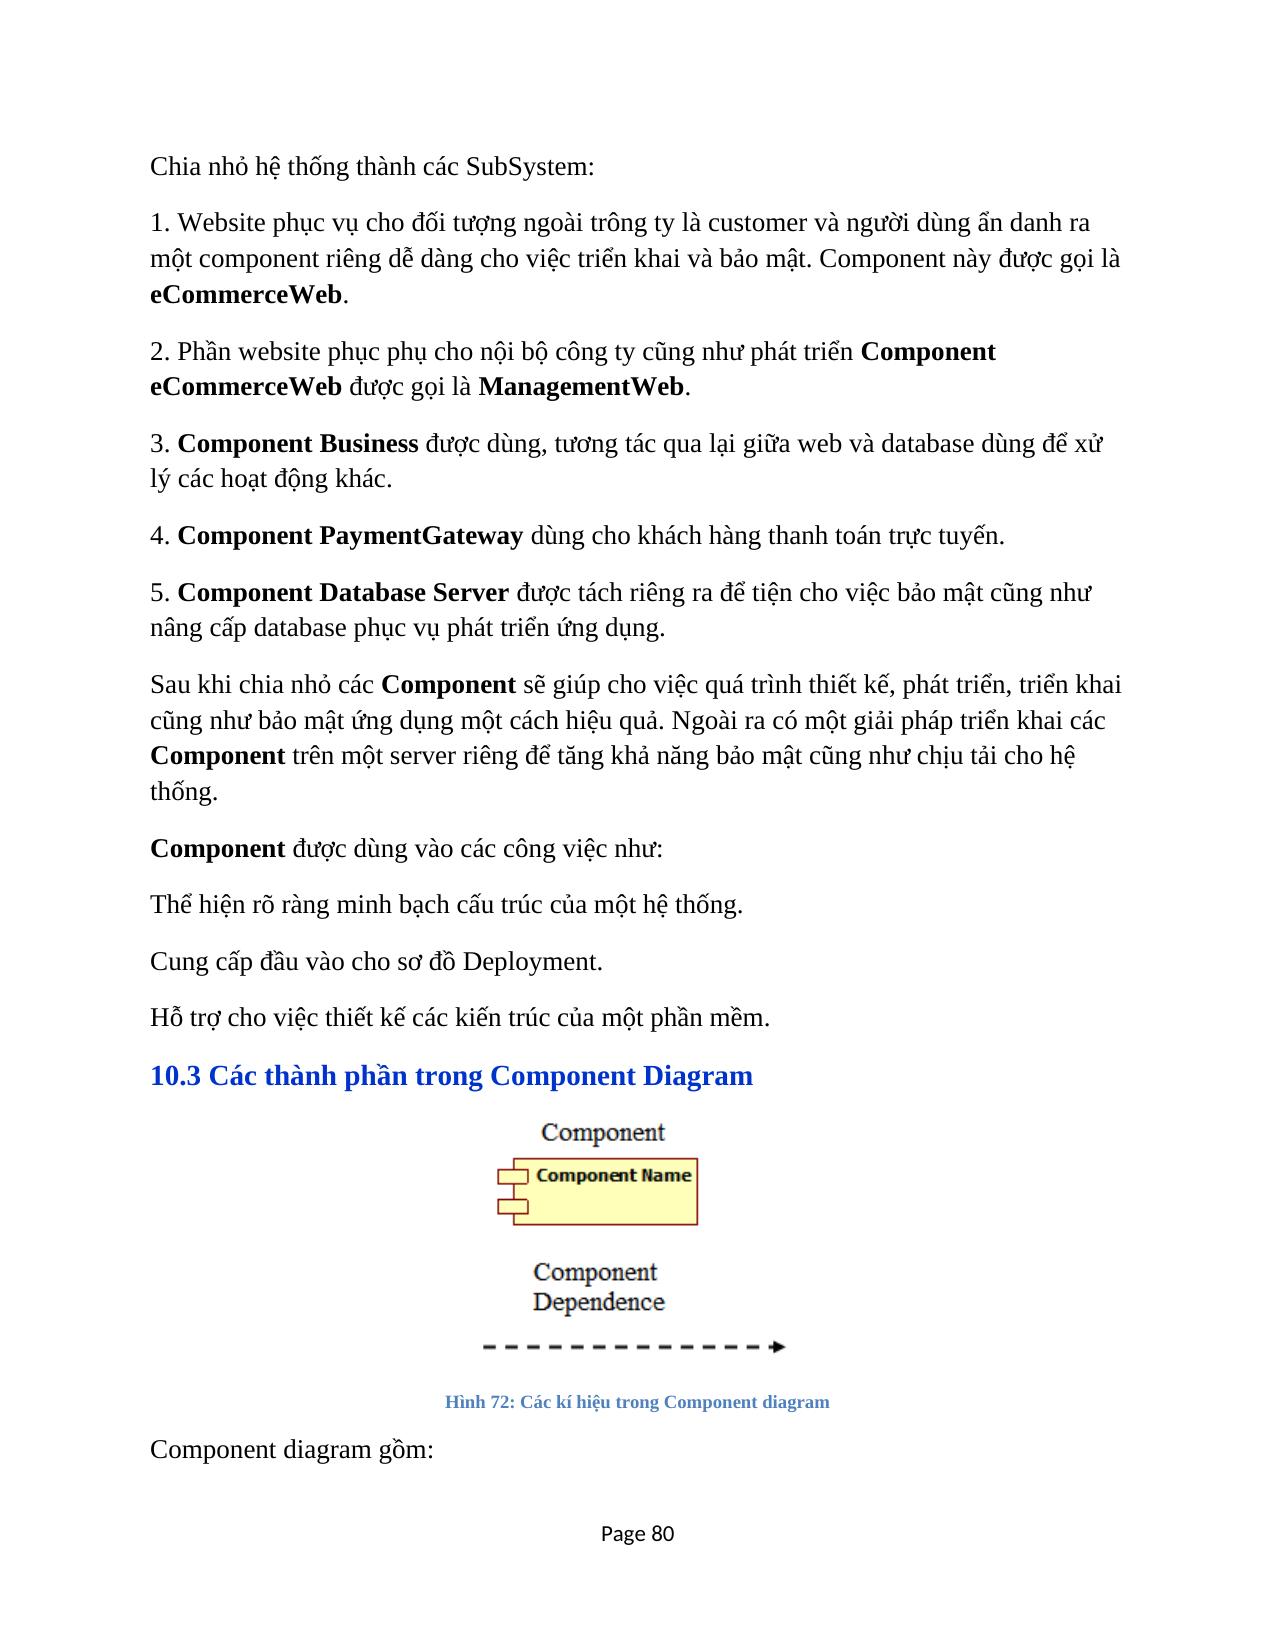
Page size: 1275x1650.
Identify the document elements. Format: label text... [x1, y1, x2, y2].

subtitle 10.3 Các thành phần trong Component Diagram [150, 1058, 1125, 1092]
text 1. Website phục vụ cho đối tượng ngoài trông ty là customer và người dùng ẩn danh ra một component riêng dễ dàng cho việc triển khai và bảo mật. Component này được gọi là eCommerceWeb. [150, 207, 1125, 309]
text Chia nhỏ hệ thống thành các SubSystem: [150, 150, 1125, 181]
text 4. Component PaymentGateway dùng cho khách hàng thanh toán trực tuyến. [150, 519, 1125, 550]
text 5. Component Database Server được tách riêng ra để tiện cho việc bảo mật cũng như nâng cấp database phục vụ phát triển ứng dụng. [150, 576, 1125, 643]
text Hình 72: Các kí hiệu trong Component diagram [150, 1391, 1125, 1413]
text Component diagram gồm: [150, 1433, 1125, 1465]
picture [482, 1108, 793, 1367]
text Hỗ trợ cho việc thiết kế các kiến trúc của một phần mềm. [150, 1001, 1125, 1033]
text 3. Component Business được dùng, tương tác qua lại giữa web và database dùng để xử lý các hoạt động khác. [150, 427, 1125, 494]
text Cung cấp đầu vào cho sơ đồ Deployment. [150, 945, 1125, 976]
text 2. Phần website phục phụ cho nội bộ công ty cũng như phát triển Component eCommerceWeb được gọi là ManagementWeb. [150, 334, 1125, 401]
text Component được dùng vào các công việc như: [150, 832, 1125, 863]
text Thể hiện rõ ràng minh bạch cấu trúc của một hệ thống. [150, 888, 1125, 919]
text Sau khi chia nhỏ các Component sẽ giúp cho việc quá trình thiết kế, phát triển, triển khai cũng như bảo mật ứng dụng một cách hiệu quả. Ngoài ra có một giải pháp triển khai các Component trên một server riêng để tăng khả năng bảo mật cũng như chịu tải cho hệ thống. [150, 668, 1125, 806]
